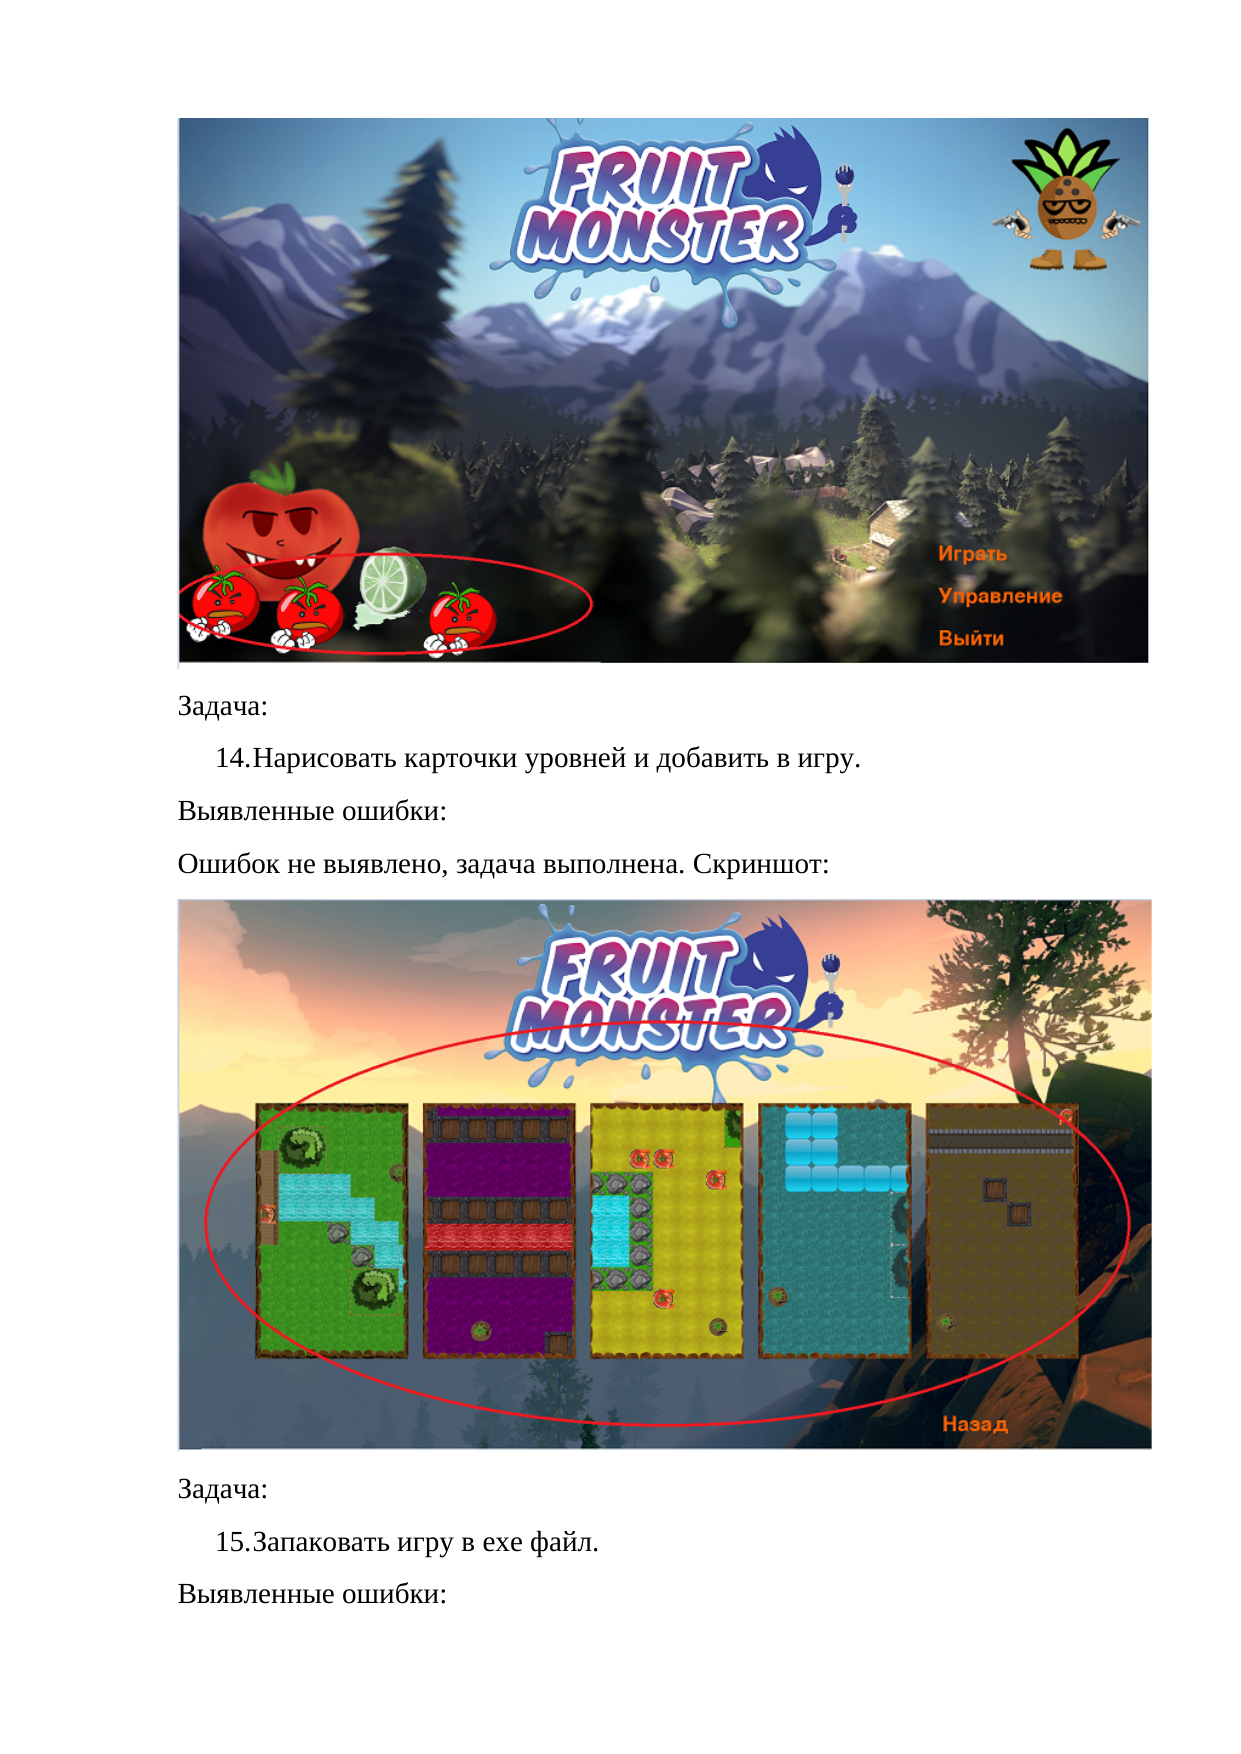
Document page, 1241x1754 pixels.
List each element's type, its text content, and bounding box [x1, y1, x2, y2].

list Запаковать игру в exe файл. [215, 1524, 1152, 1557]
text Задача: [177, 1471, 1152, 1504]
picture [177, 899, 1152, 1452]
text Ошибок не выявлено, задача выполнена. Скриншот: [177, 846, 1152, 880]
text Выявленные ошибки: [177, 793, 1152, 827]
text Выявленные ошибки: [177, 1577, 1152, 1610]
list Нарисовать карточки уровней и добавить в игру. [215, 741, 1152, 774]
picture [177, 118, 1152, 669]
text Задача: [177, 688, 1152, 721]
